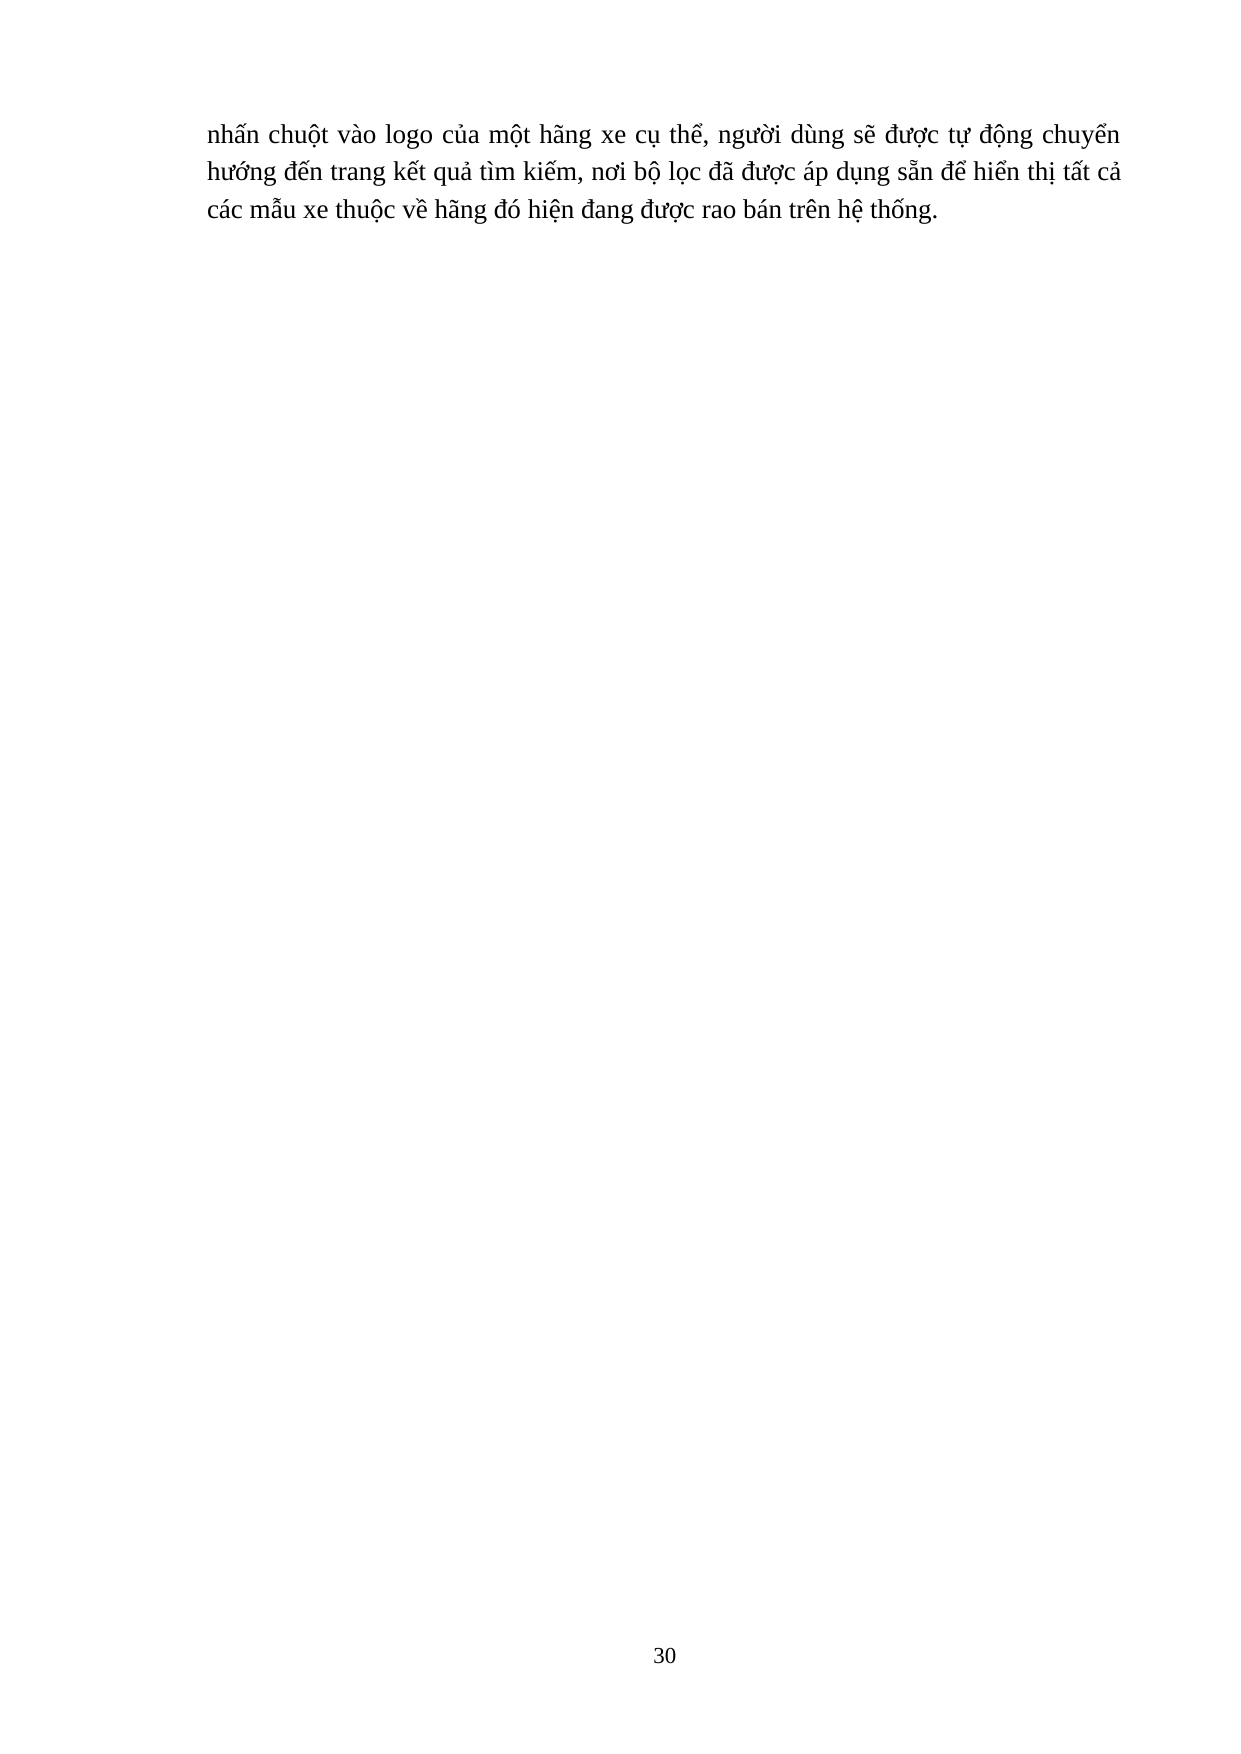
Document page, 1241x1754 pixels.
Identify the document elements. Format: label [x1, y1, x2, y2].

list [207, 118, 1122, 224]
